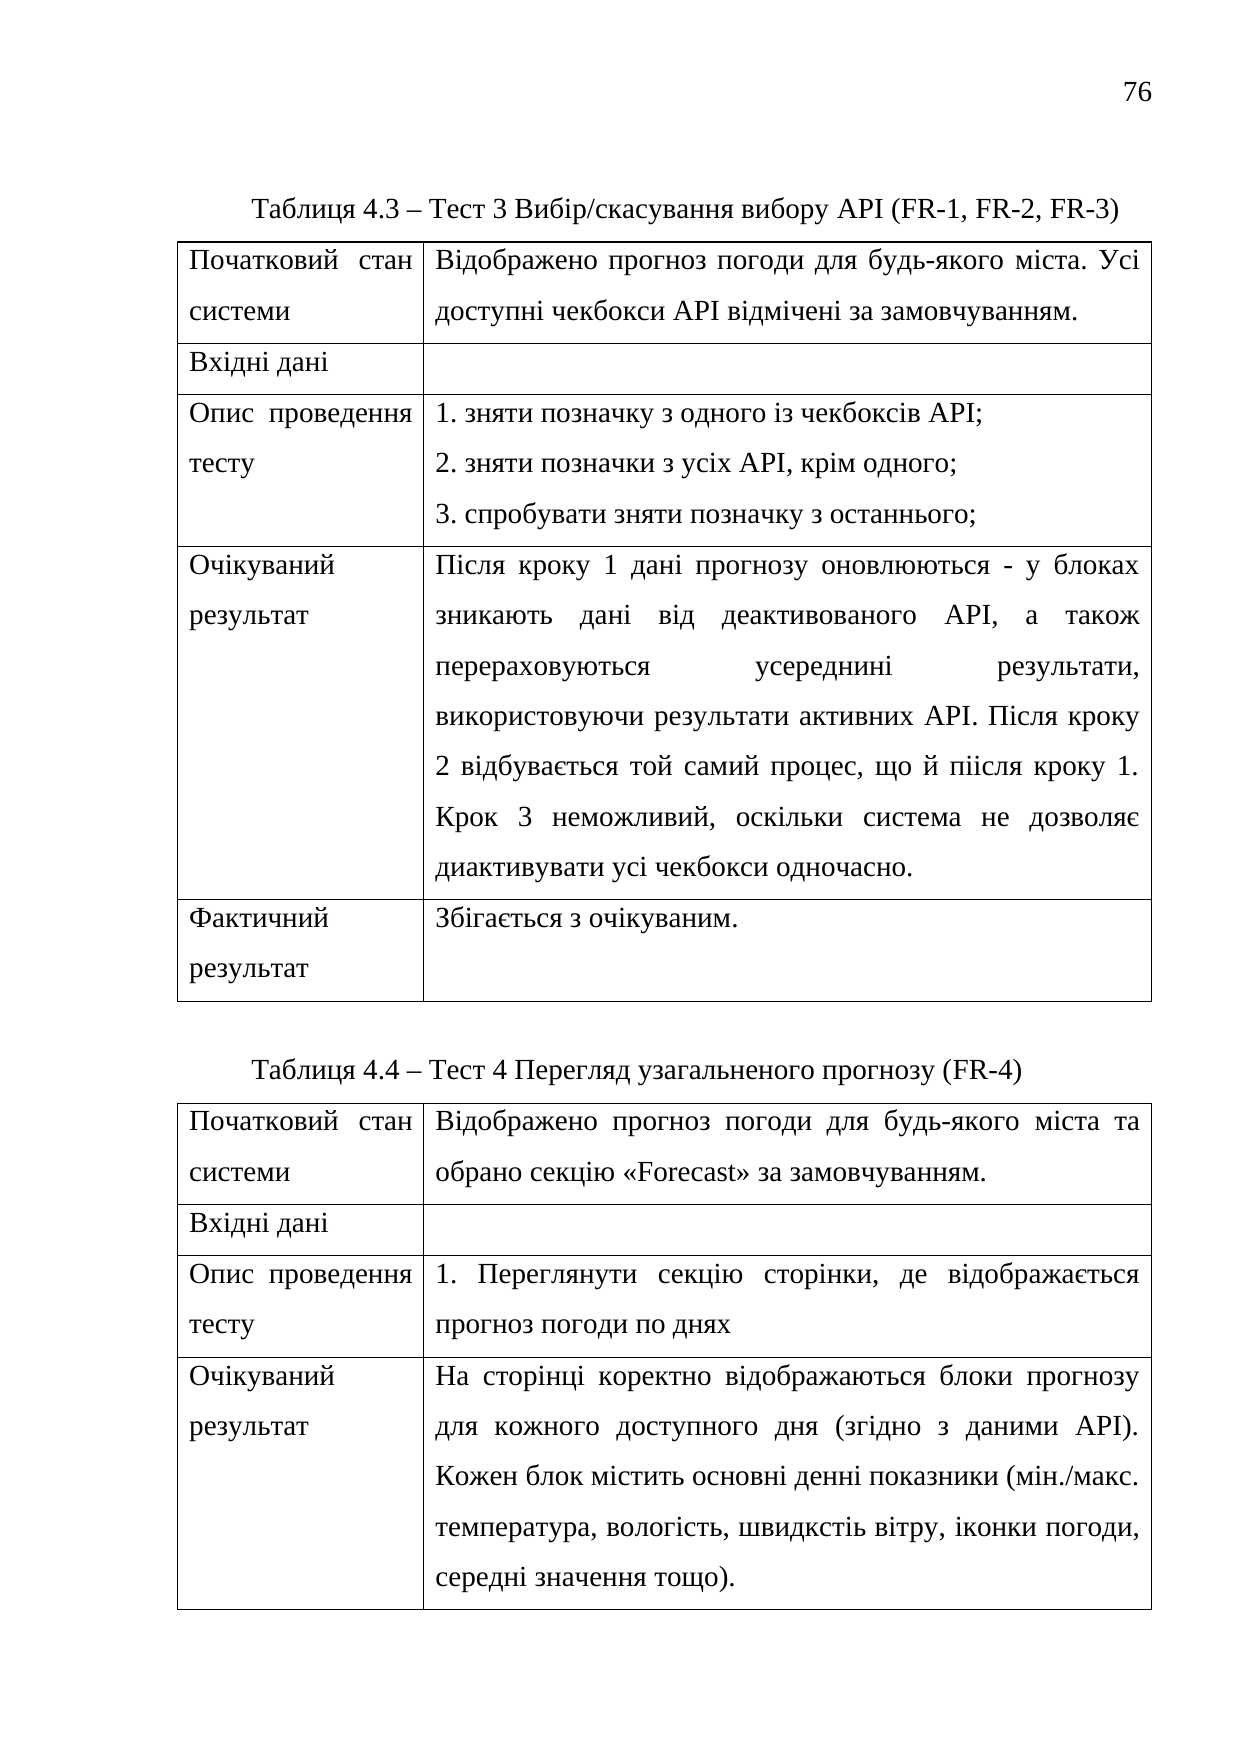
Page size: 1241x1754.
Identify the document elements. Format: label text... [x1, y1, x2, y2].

text Таблиця 4.3 – Тест 3 Вибір/скасування вибору API (FR-1, FR-2, FR-3) [177, 191, 1152, 224]
table_cell Вхідні дані [178, 344, 423, 394]
table_cell Фактичний результат [178, 900, 423, 1001]
table_cell Опис проведення тесту [178, 1256, 423, 1357]
table_cell [424, 344, 1151, 394]
table_cell 1. Переглянути секцію сторінки, де відображається прогноз погоди по днях [424, 1256, 1151, 1357]
table_cell [424, 1205, 1151, 1255]
table_cell Вхідні дані [178, 1205, 423, 1255]
table_cell Після кроку 1 дані прогнозу оновлюються - у блоках зникають дані від деактивованого API, а також перераховуються усереднині результати, використовуючи результати активних API. Після кроку 2 відбувається той самий процес, що й піісля кроку 1. Крок 3 неможливий, оскільки система не дозволяє диактивувати усі чекбокси одночасно. [424, 547, 1151, 899]
text Таблиця 4.4 – Тест 4 Перегляд узагальненого прогнозу (FR-4) [177, 1052, 1152, 1086]
table_header Початковий стан системи [178, 1104, 423, 1204]
table_cell Опис проведення тесту [178, 395, 423, 546]
table_cell Очікуваний результат [178, 1358, 423, 1609]
table_header Відображено прогноз погоди для будь-якого міста та обрано секцію «Forecast» за замовчуванням. [424, 1104, 1151, 1204]
table_cell Збігається з очікуваним. [424, 900, 1151, 1001]
table_cell Очікуваний результат [178, 547, 423, 899]
table_header Початковий стан системи [178, 243, 423, 343]
table_cell На сторінці коректно відображаються блоки прогнозу для кожного доступного дня (згідно з даними API). Кожен блок містить основні денні показники (мін./макс. температура, вологість, швидкстіь вітру, іконки погоди, середні значення тощо). [424, 1358, 1151, 1609]
table_cell 1. зняти позначку з одного із чекбоксів API; 2. зняти позначки з усіх API, крім одного; 3. спробувати зняти позначку з останнього; [424, 395, 1151, 546]
table_header Відображено прогноз погоди для будь-якого міста. Усі доступні чекбокси API відмічені за замовчуванням. [424, 243, 1151, 343]
